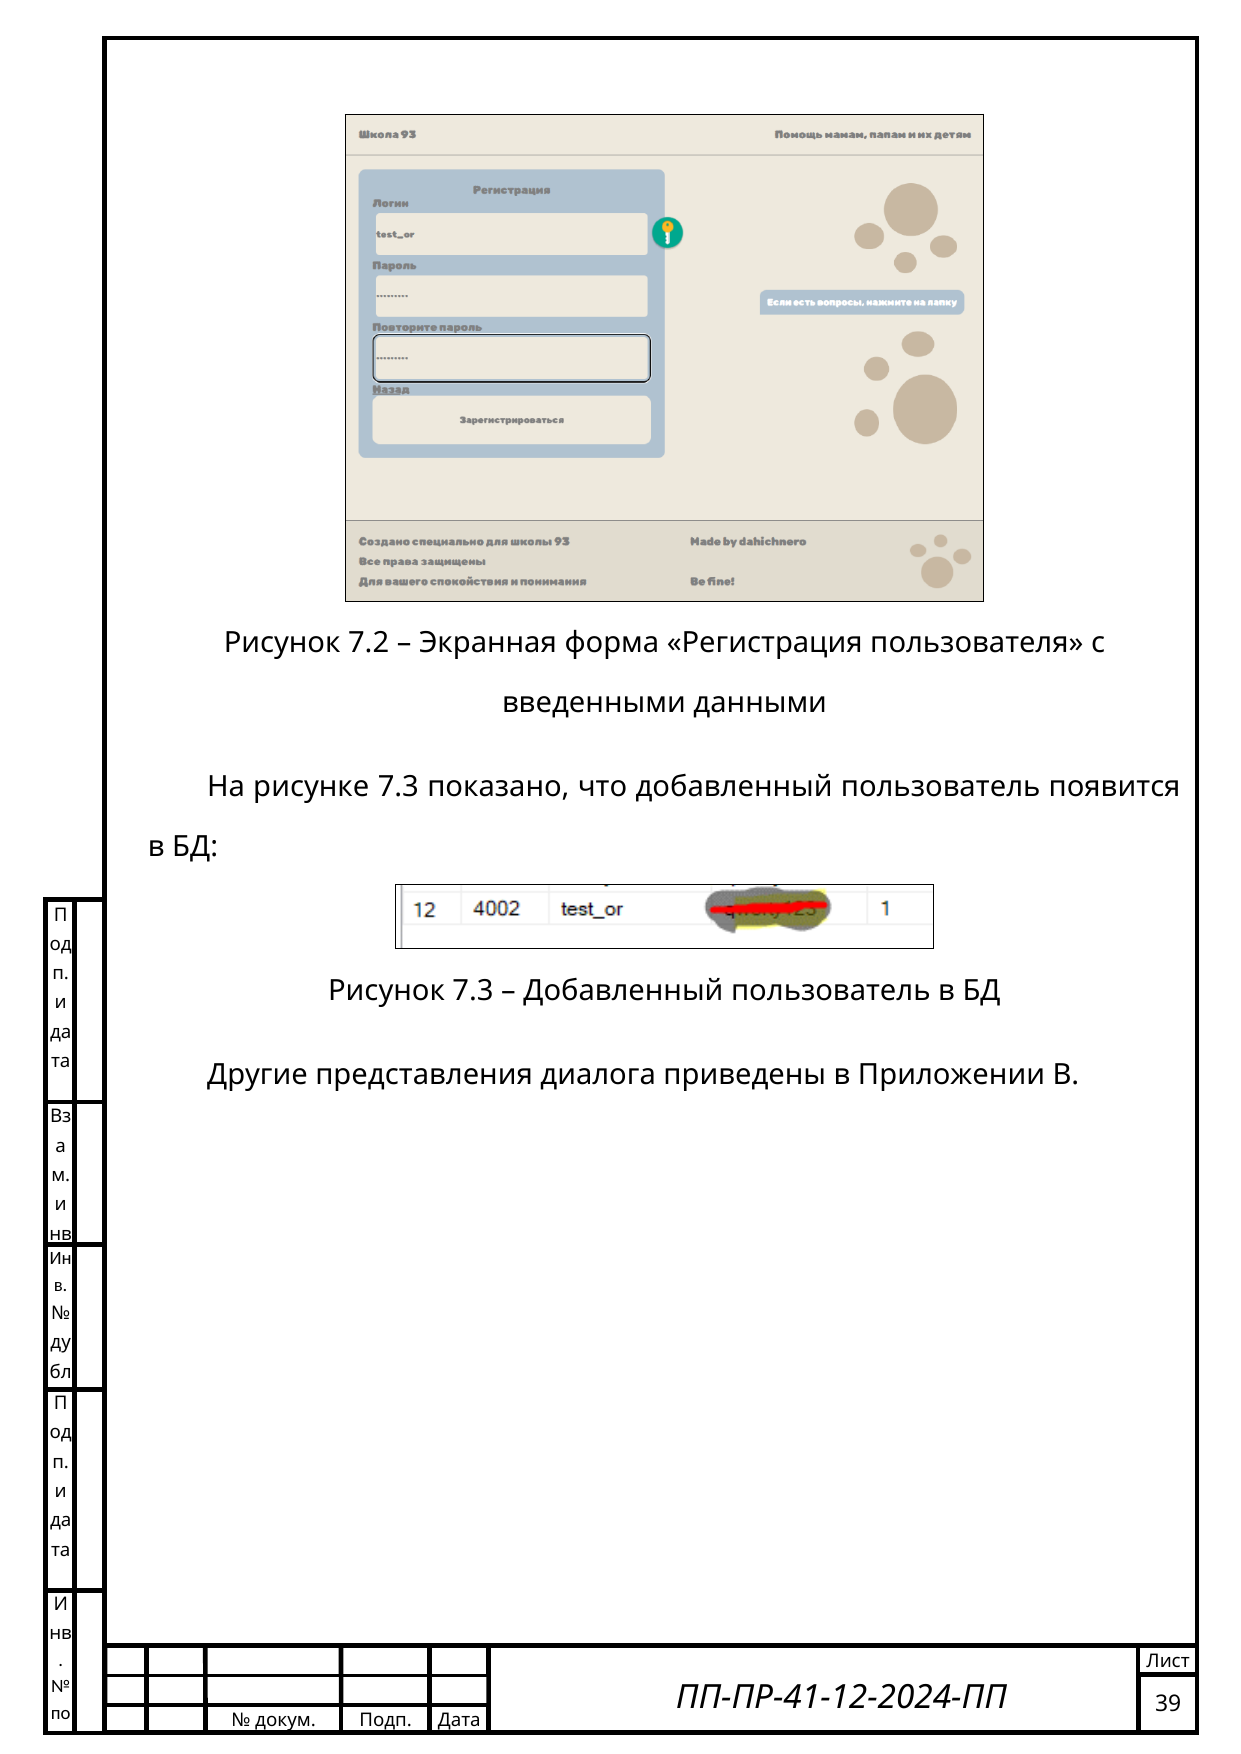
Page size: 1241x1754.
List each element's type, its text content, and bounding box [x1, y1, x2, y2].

text Рисунок 7.3 – Добавленный пользователь в БД [148, 969, 1181, 1008]
text На рисунке 7.3 показано, что добавленный пользователь появится в БД: [148, 765, 1181, 864]
text Рисунок 7.2 – Экранная форма «Регистрация пользователя» с введенными данными [148, 621, 1181, 721]
picture [396, 885, 933, 948]
picture [346, 115, 983, 601]
text Другие представления диалога приведены в Приложении В. [148, 1053, 1181, 1093]
